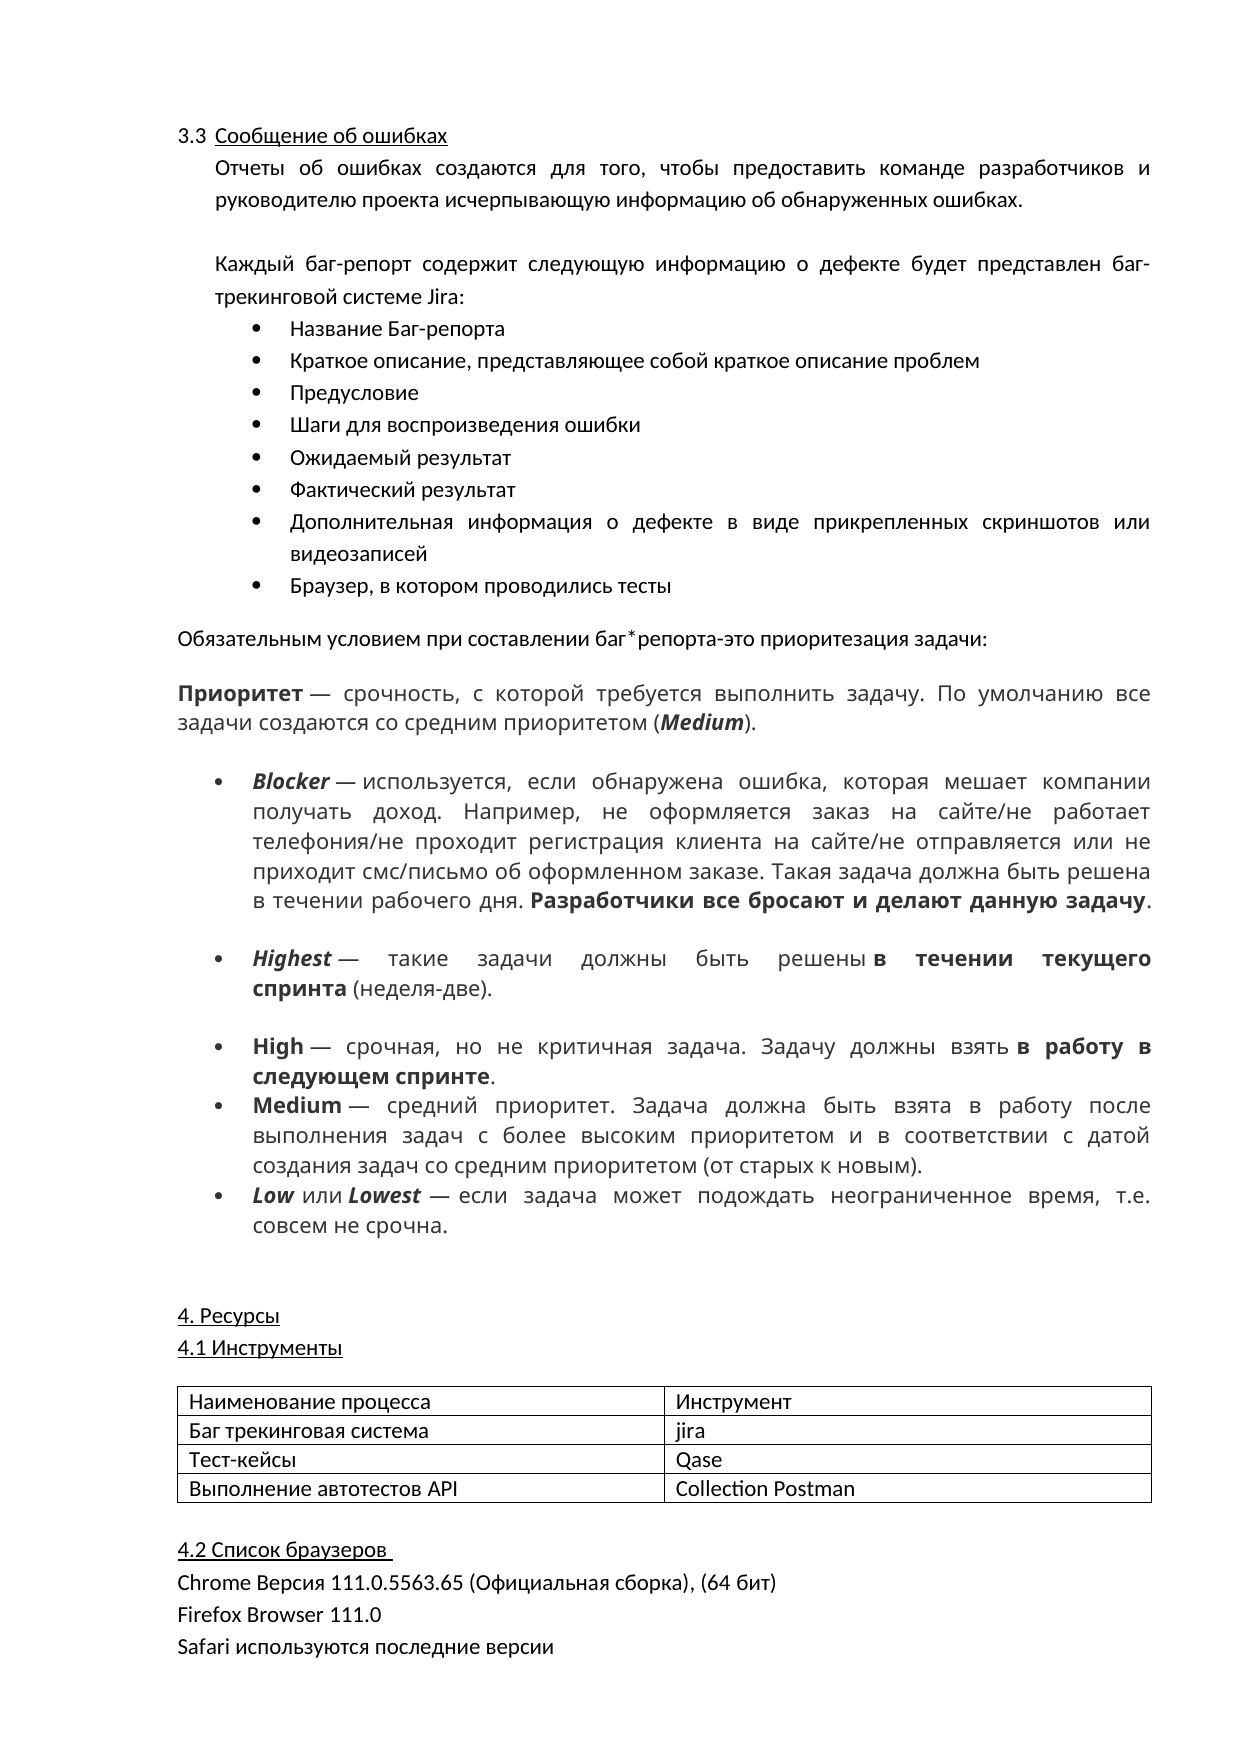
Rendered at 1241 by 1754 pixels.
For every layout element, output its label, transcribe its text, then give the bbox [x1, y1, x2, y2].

list Сообщение об ошибках [177, 121, 1152, 149]
list 4. Ресурсы [177, 1301, 1152, 1329]
table_header Инструмент [665, 1387, 1151, 1415]
list Low или Lowest — если задача может подождать неограниченное время, т.е. совсем не срочна. [215, 1180, 1152, 1239]
list 4.1 Инструменты [177, 1333, 1152, 1361]
list Medium — средний приоритет. Задача должна быть взята в работу после выполнения задач с более высоким приоритетом и в соответствии с датой создания задач со средним приоритетом (от старых к новым). [215, 1090, 1152, 1180]
list Firefox Browser 111.0 [177, 1600, 1152, 1628]
list Дополнительная информация о дефекте в виде прикрепленных скриншотов или видеозаписей [252, 507, 1152, 567]
table_cell Выполнение автотестов API [178, 1474, 664, 1502]
list Отчеты об ошибках создаются для того, чтобы предоставить команде разработчиков и руководителю проекта исчерпывающую информацию об обнаруженных ошибках. [215, 153, 1152, 213]
list Предусловие [252, 378, 1152, 406]
list 4.2 Список браузеров [177, 1535, 1152, 1563]
list Браузер, в котором проводились тесты [252, 571, 1152, 599]
list Каждый баг-репорт содержит следующую информацию о дефекте будет представлен баг-трекинговой сиcтеме Jira: [215, 249, 1152, 310]
list Шаги для воспроизведения ошибки [252, 411, 1152, 438]
list Safari используются последние версии [177, 1632, 1152, 1660]
table_cell Тест-кейсы [178, 1445, 664, 1473]
list Ожидаемый результат [252, 443, 1152, 471]
list Blocker — используется, если обнаружена ошибка, которая мешает компании получать доход. Например, не оформляется заказ на сайте/не работает телефония/не проходит регистрация клиента на сайте/не отправляется или не приходит смс/письмо об оформленном заказе. Такая задача должна быть решена в течении рабочего дня. Разработчики все бросают и делают данную задачу. [215, 766, 1152, 943]
table_cell Qase [665, 1445, 1151, 1473]
list Chrome Версия 111.0.5563.65 (Официальная сборка), (64 бит) [177, 1568, 1152, 1596]
table_header Наименование процесса [178, 1387, 664, 1415]
list Название Баг-репорта [252, 314, 1152, 342]
table_cell Баг трекинговая система [178, 1416, 664, 1444]
text Обязательным условием при составлении баг*репорта-это приоритезация задачи: [177, 624, 1152, 652]
list High — срочная, но не критичная задача. Задачу должны взять в работу в следующем спринте. [215, 1031, 1152, 1090]
list Highest — такие задачи должны быть решены в течении текущего спринта (неделя-две). [215, 943, 1152, 1031]
table_cell jira [665, 1416, 1151, 1444]
table_cell Collection Postman [665, 1474, 1151, 1502]
list Фактический результат [252, 475, 1152, 503]
text Приоритет — срочность, с которой требуется выполнить задачу. По умолчанию все задачи создаются со средним приоритетом (Medium). [177, 677, 1152, 737]
list Краткое описание, представляющее собой краткое описание проблем [252, 346, 1152, 374]
